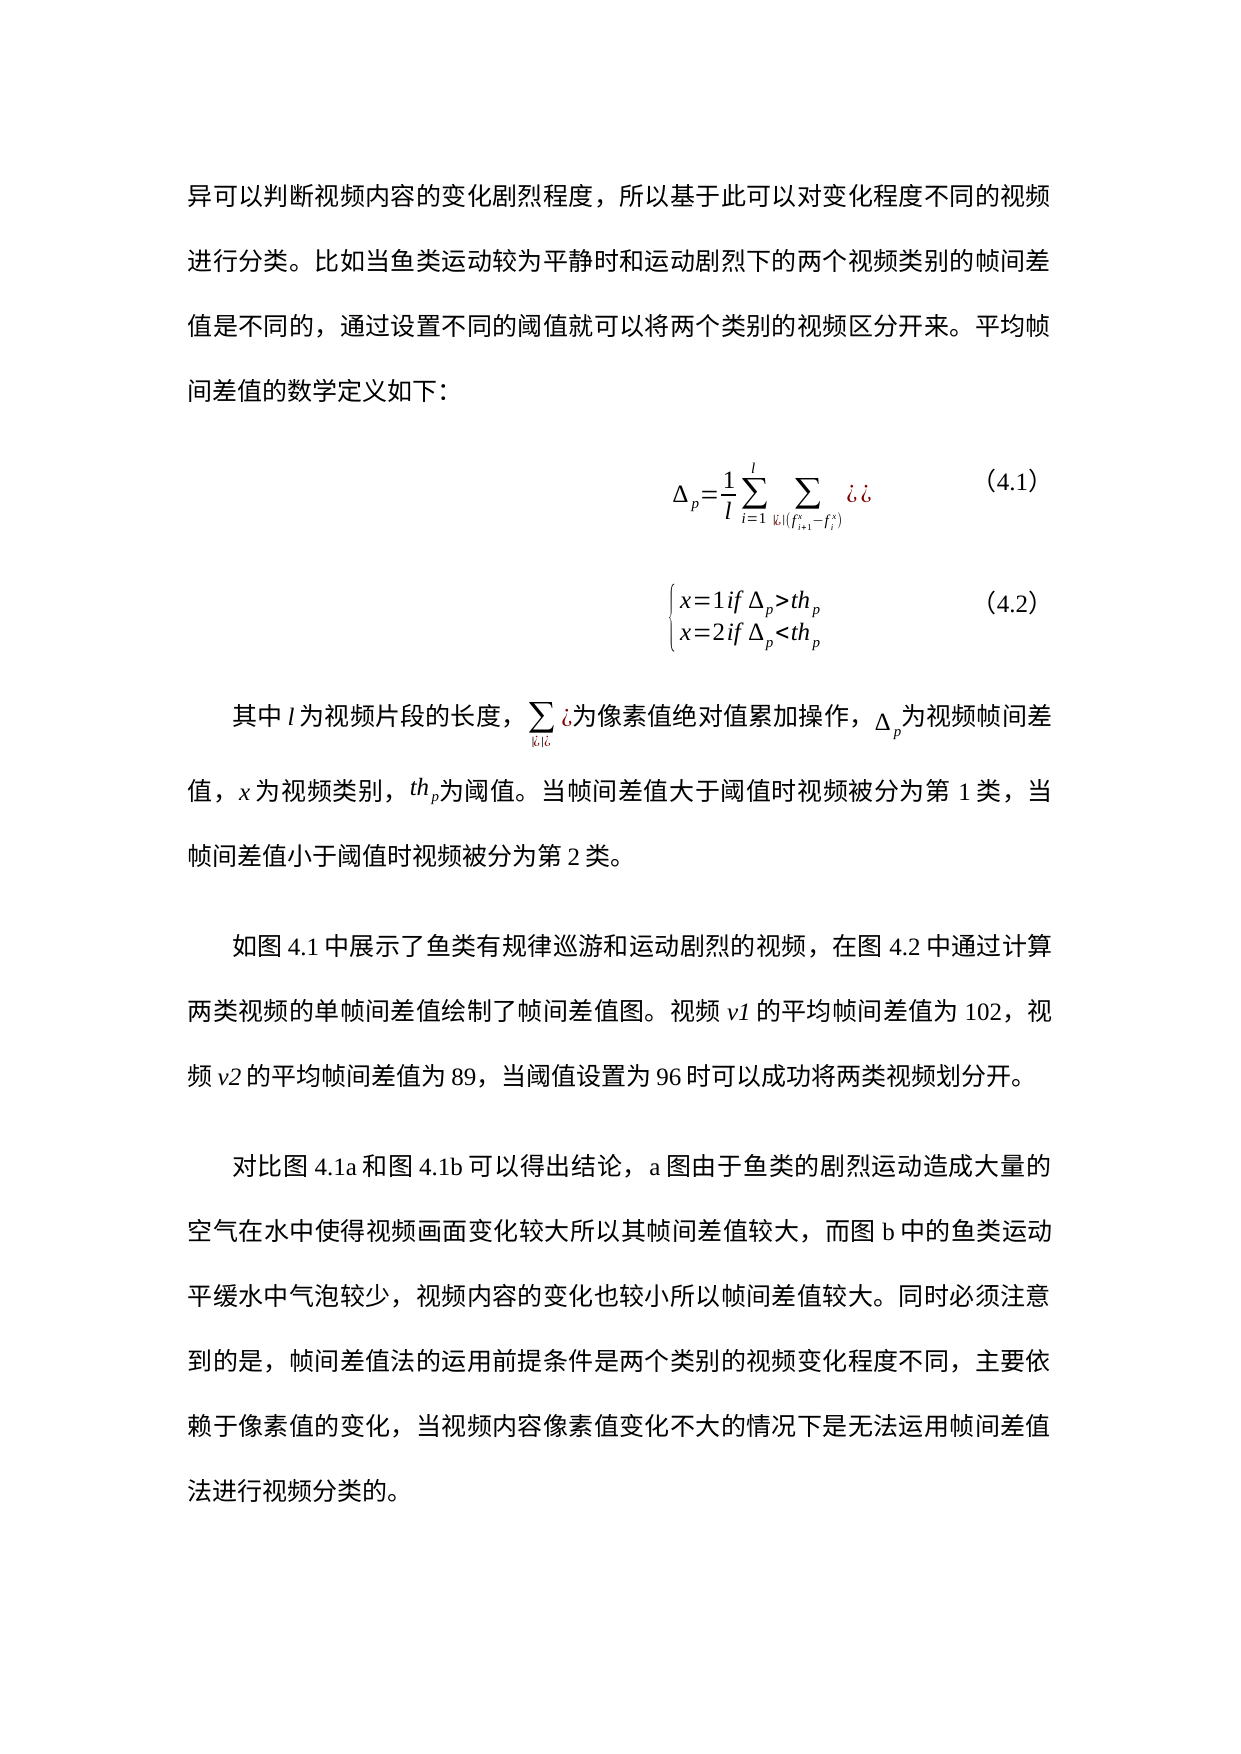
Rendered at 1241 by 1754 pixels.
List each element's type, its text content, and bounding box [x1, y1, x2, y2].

text （4.1） [187, 447, 1053, 544]
text （4.2） [187, 569, 1053, 667]
list 如图4.1中展示了鱼类有规律巡游和运动剧烈的视频，在图4.2中通过计算两类视频的单帧间差值绘制了帧间差值图。视频v1的平均帧间差值为102，视频v2的平均帧间差值为89，当阈值设置为96时可以成功将两类视频划分开。 [187, 912, 1053, 1107]
list 其中l为视频片段的长度，为像素值绝对值累加操作，为视频帧间差值，x为视频类别，为阈值。当帧间差值大于阈值时视频被分为第1类，当帧间差值小于阈值时视频被分为第2类。 [187, 692, 1053, 887]
list 对比图4.1a和图4.1b可以得出结论，a图由于鱼类的剧烈运动造成大量的空气在水中使得视频画面变化较大所以其帧间差值较大，而图b中的鱼类运动平缓水中气泡较少，视频内容的变化也较小所以帧间差值较大。同时必须注意到的是，帧间差值法的运用前提条件是两个类别的视频变化程度不同，主要依赖于像素值的变化，当视频内容像素值变化不大的情况下是无法运用帧间差值法进行视频分类的。 [187, 1132, 1053, 1522]
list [187, 162, 1053, 422]
